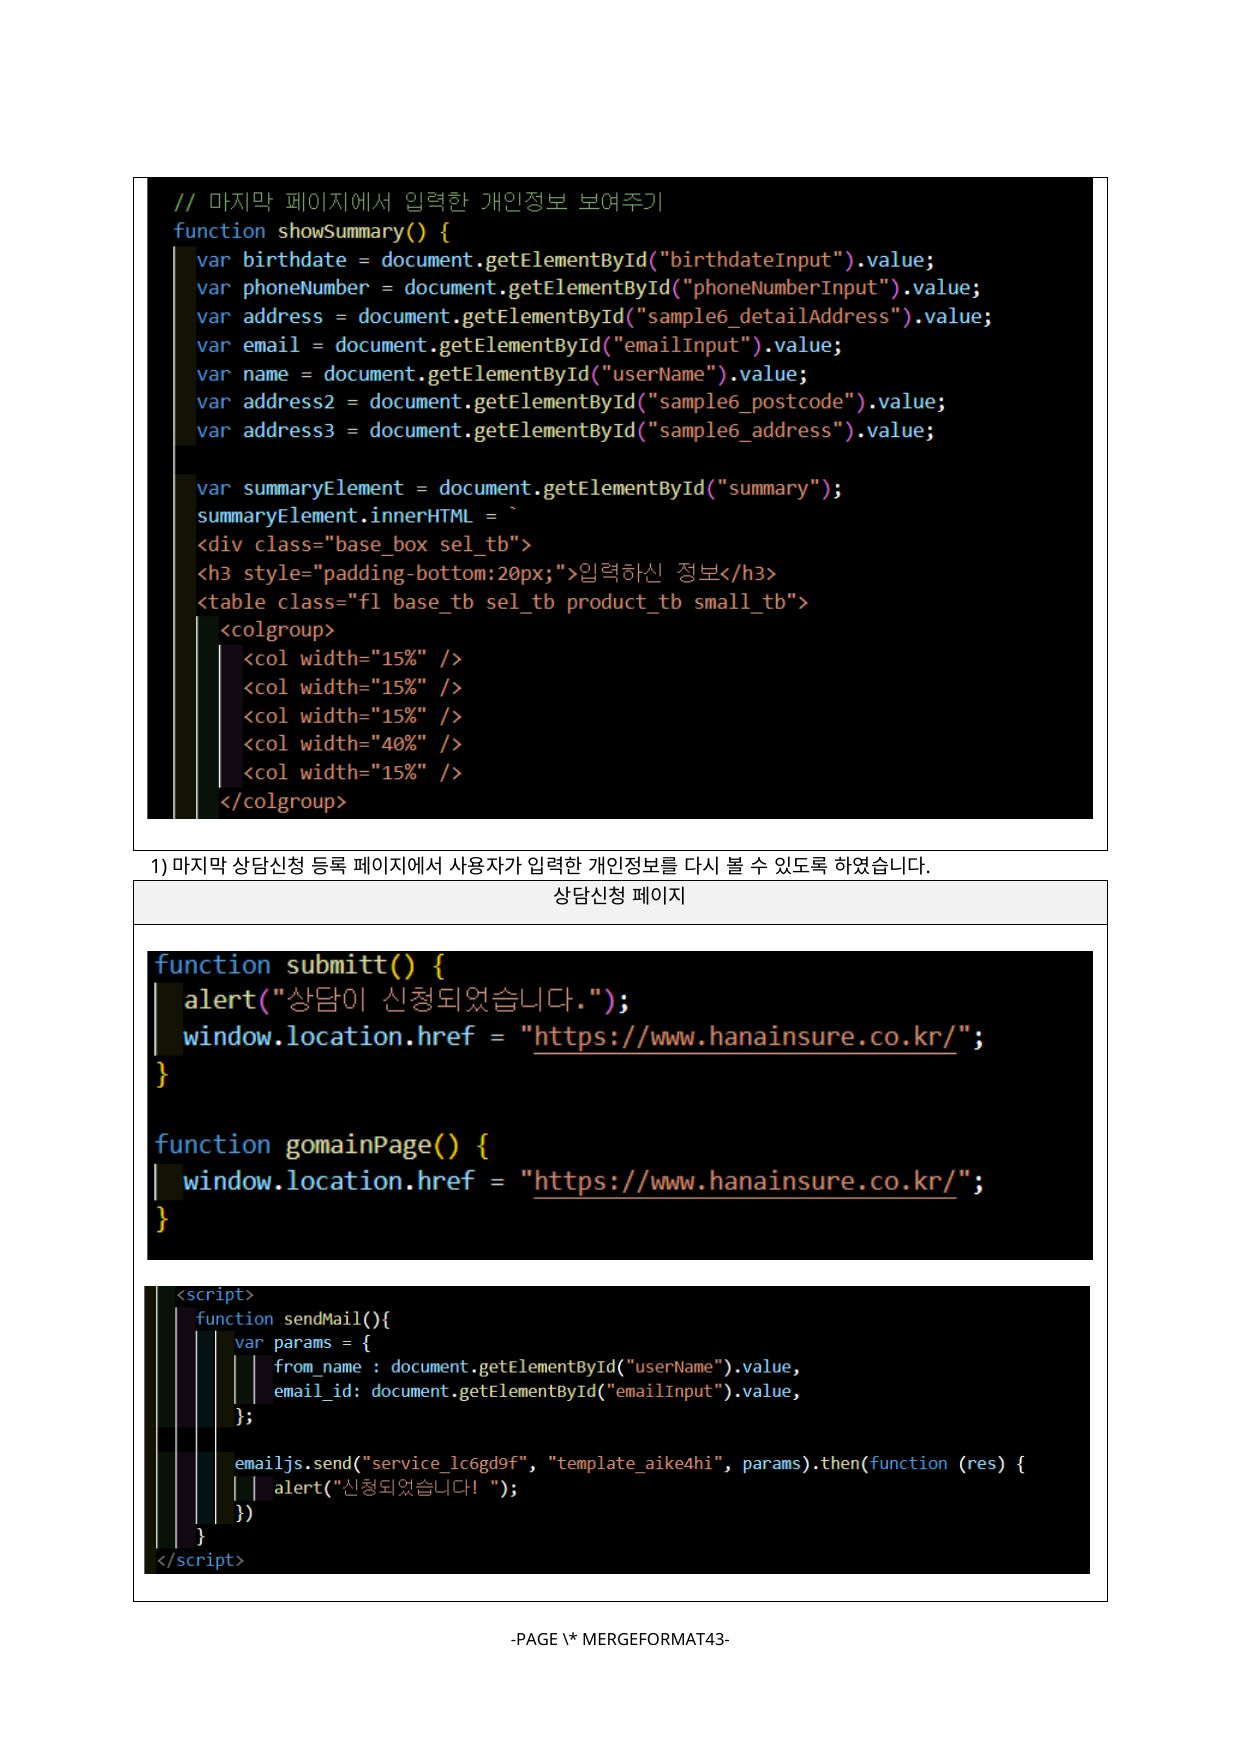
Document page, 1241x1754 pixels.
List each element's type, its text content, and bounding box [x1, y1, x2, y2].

table_cell [134, 925, 1107, 1601]
table_header 상담신청 페이지 [134, 881, 1107, 924]
picture [147, 951, 1093, 1260]
text 1) 마지막 상담신청 등록 페이지에서 사용자가 입력한 개인정보를 다시 볼 수 있도록 하였습니다. [150, 851, 1090, 879]
table_cell [134, 178, 1107, 850]
picture [144, 1286, 1090, 1574]
picture [147, 178, 1093, 819]
